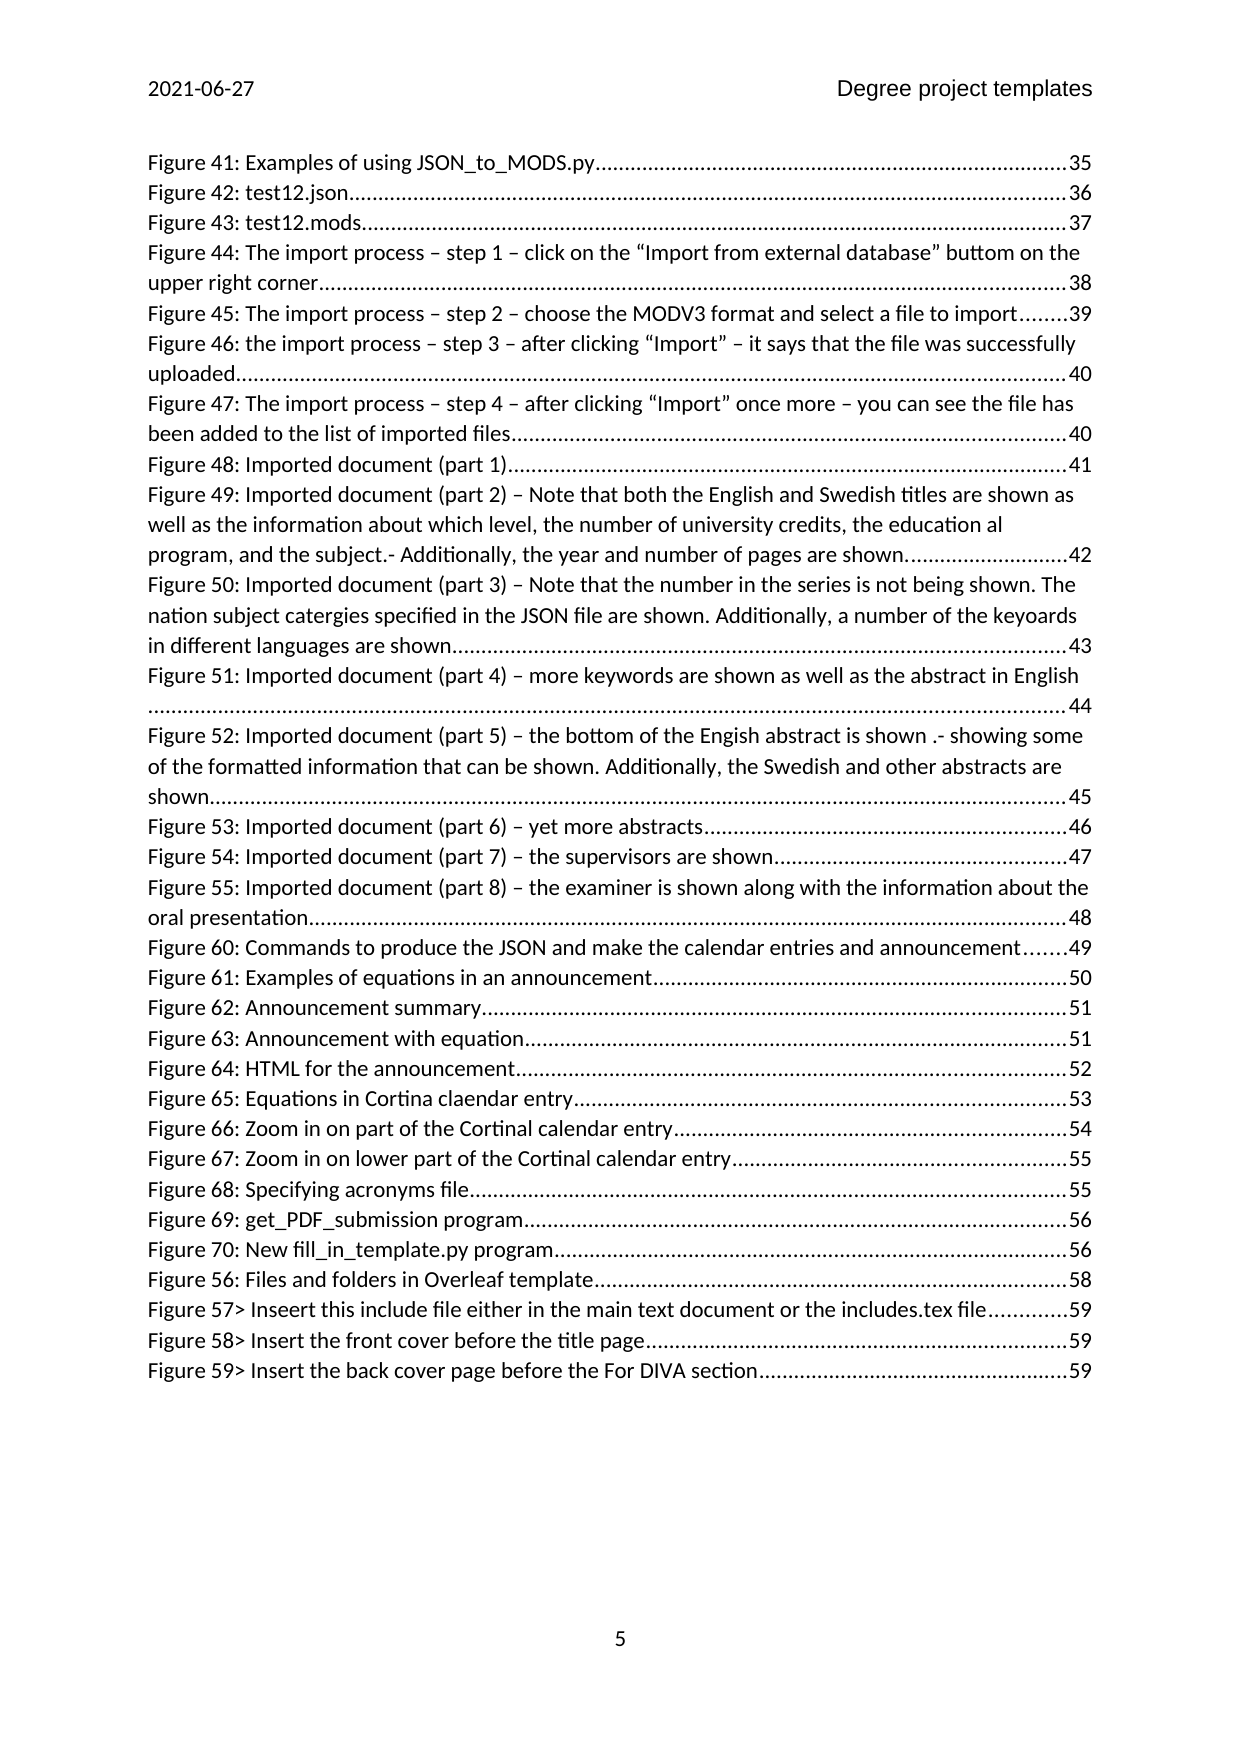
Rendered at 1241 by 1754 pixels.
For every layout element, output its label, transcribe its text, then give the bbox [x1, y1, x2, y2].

text Figure 51: Imported document (part 4) – more keywords are shown as well as the abstract in English 44 [148, 661, 1093, 719]
text Figure 45: The import process – step 2 – choose the MODV3 format and select a file to import 39 [148, 299, 1093, 327]
text Figure 41: Examples of using JSON_to_MODS.py 35 [148, 148, 1093, 176]
text Figure 53: Imported document (part 6) – yet more abstracts 46 [148, 812, 1093, 840]
text Figure 59> Insert the back cover page before the For DIVA section 59 [148, 1356, 1093, 1384]
text Figure 52: Imported document (part 5) – the bottom of the Engish abstract is shown .- showing some of the formatted information that can be shown. Additionally, the Swedish and other abstracts are shown. 45 [148, 722, 1093, 810]
text Figure 58> Insert the front cover before the title page 59 [148, 1326, 1093, 1354]
text Figure 44: The import process – step 1 – click on the “Import from external database” buttom on the upper right corner 38 [148, 238, 1093, 296]
text Figure 50: Imported document (part 3) – Note that the number in the series is not being shown. The nation subject catergies specified in the JSON file are shown. Additionally, a number of the keyoards in different languages are shown. 43 [148, 571, 1093, 659]
text Figure 70: New fill_in_template.py program 56 [148, 1235, 1093, 1263]
text Figure 54: Imported document (part 7) – the supervisors are shown 47 [148, 842, 1093, 870]
text Figure 68: Specifying acronyms file 55 [148, 1175, 1093, 1203]
text Figure 56: Files and folders in Overleaf template 58 [148, 1265, 1093, 1293]
text Figure 46: the import process – step 3 – after clicking “Import” – it says that the file was successfully uploaded 40 [148, 329, 1093, 387]
text Figure 66: Zoom in on part of the Cortinal calendar entry 54 [148, 1114, 1093, 1142]
text Figure 43: test12.mods 37 [148, 208, 1093, 236]
text Figure 48: Imported document (part 1) 41 [148, 450, 1093, 478]
text Figure 62: Announcement summary 51 [148, 993, 1093, 1021]
text Figure 64: HTML for the announcement 52 [148, 1054, 1093, 1082]
text Figure 42: test12.json 36 [148, 178, 1093, 206]
text Figure 63: Announcement with equation 51 [148, 1024, 1093, 1052]
text Figure 69: get_PDF_submission program 56 [148, 1205, 1093, 1233]
text Figure 57> Inseert this include file either in the main text document or the includes.tex file 59 [148, 1296, 1093, 1323]
text Figure 65: Equations in Cortina claendar entry 53 [148, 1084, 1093, 1112]
text Figure 47: The import process – step 4 – after clicking “Import” once more – you can see the file has been added to the list of imported files 40 [148, 389, 1093, 447]
text Figure 67: Zoom in on lower part of the Cortinal calendar entry 55 [148, 1144, 1093, 1172]
text Figure 60: Commands to produce the JSON and make the calendar entries and announcement 49 [148, 933, 1093, 961]
text Figure 61: Examples of equations in an announcement 50 [148, 963, 1093, 991]
text Figure 49: Imported document (part 2) – Note that both the English and Swedish titles are shown as well as the information about which level, the number of university credits, the education al program, and the subject.- Additionally, the year and number of pages are shown. 42 [148, 480, 1093, 568]
text Figure 55: Imported document (part 8) – the examiner is shown along with the information about the oral presentation 48 [148, 873, 1093, 931]
